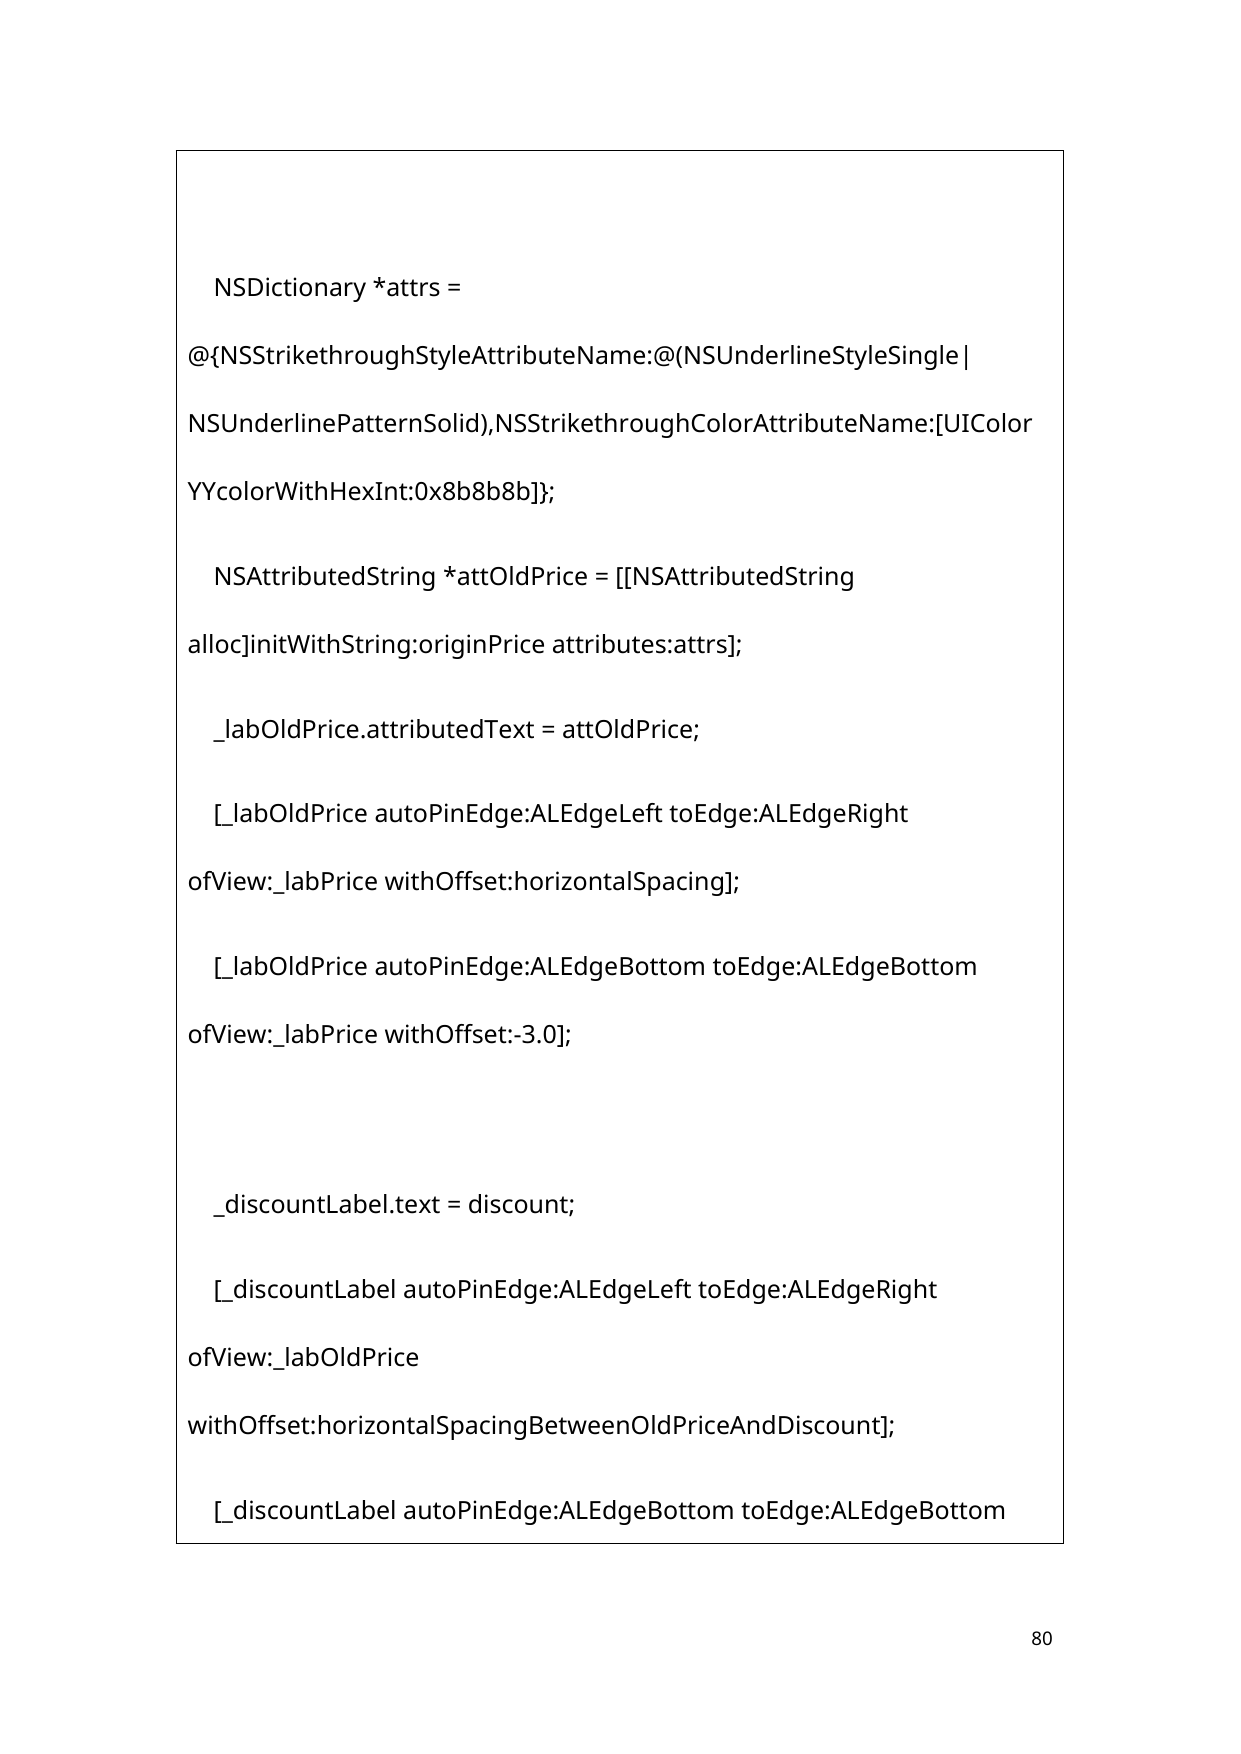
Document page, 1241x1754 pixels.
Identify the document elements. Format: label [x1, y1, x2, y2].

table_cell [177, 151, 1063, 1543]
